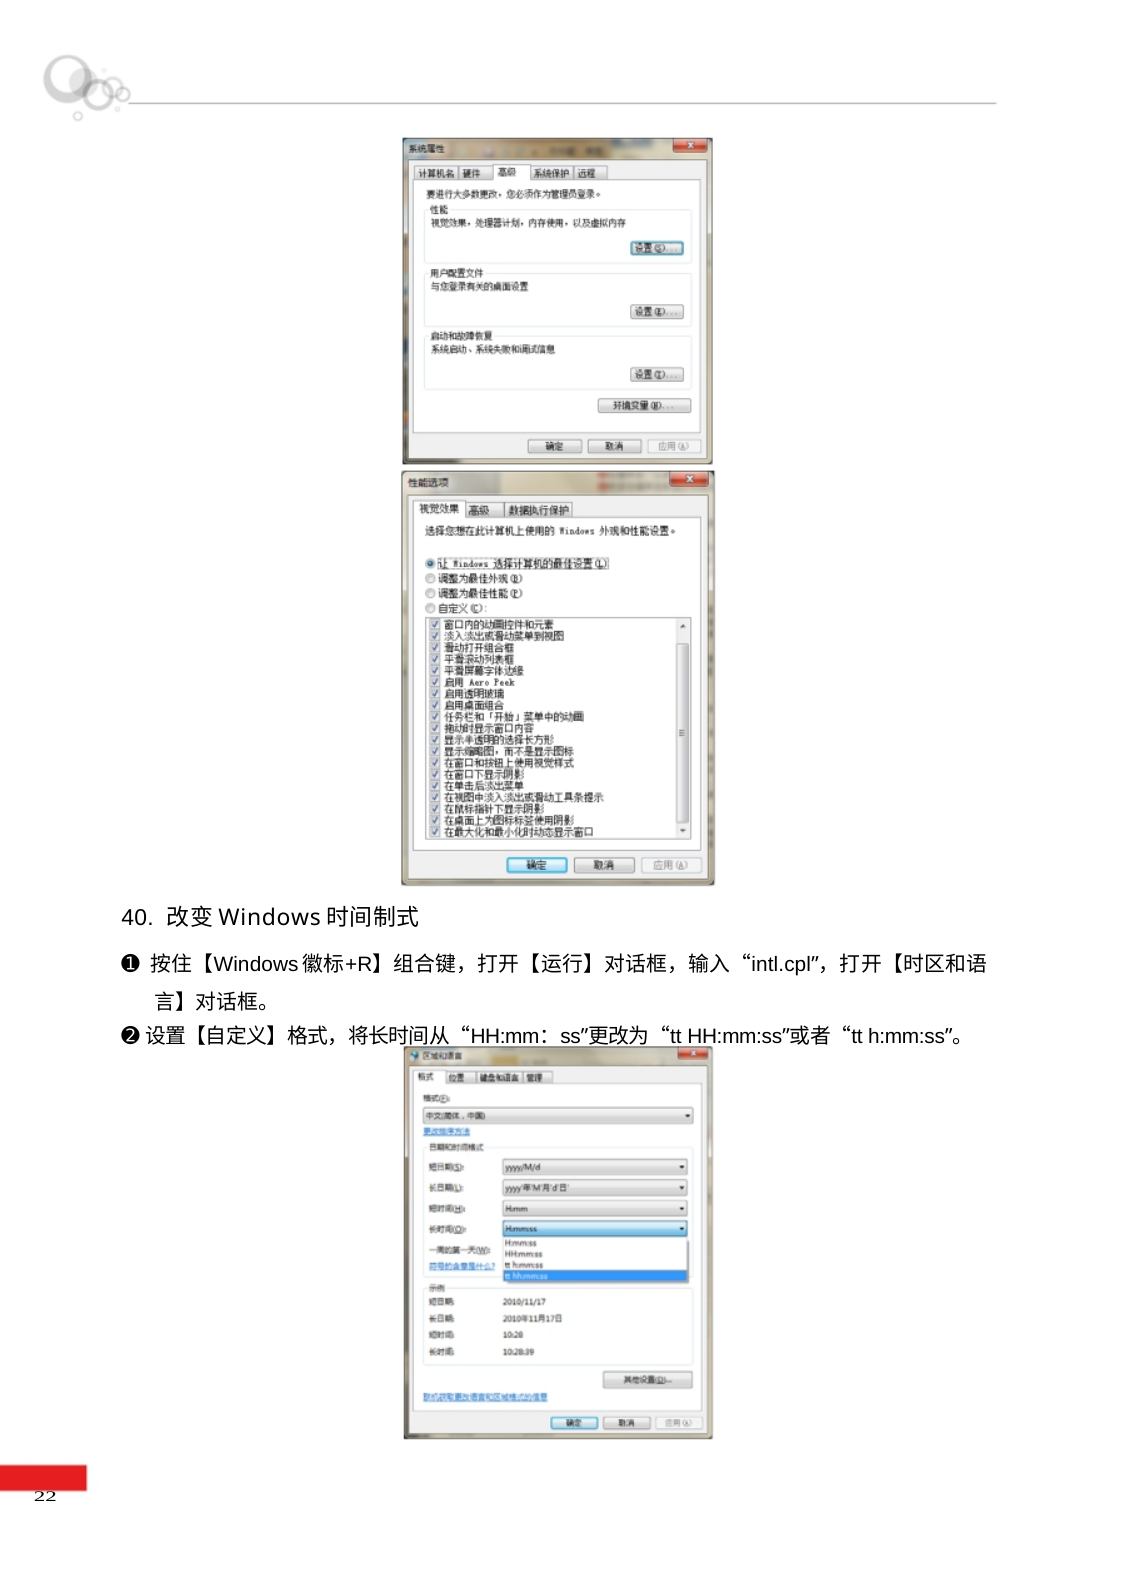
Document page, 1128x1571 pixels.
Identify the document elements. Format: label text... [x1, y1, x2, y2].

text ➋ 设置【自定义】格式，将长时间从“HH:mm：ss”更改为“tt HH:mm:ss”或者“tt h:mm:ss”。 [121, 1020, 1127, 1050]
text 言】对话框。 [154, 985, 1127, 1015]
text ➊ 按住【Windows徽标+R】组合键，打开【运行】对话框，输入“intl.cpl”，打开【时区和语 [121, 947, 1127, 977]
text 40. 改变Windows时间制式 [121, 899, 1127, 932]
text 22 [34, 1487, 1127, 1504]
picture [0, 0, 1128, 1571]
